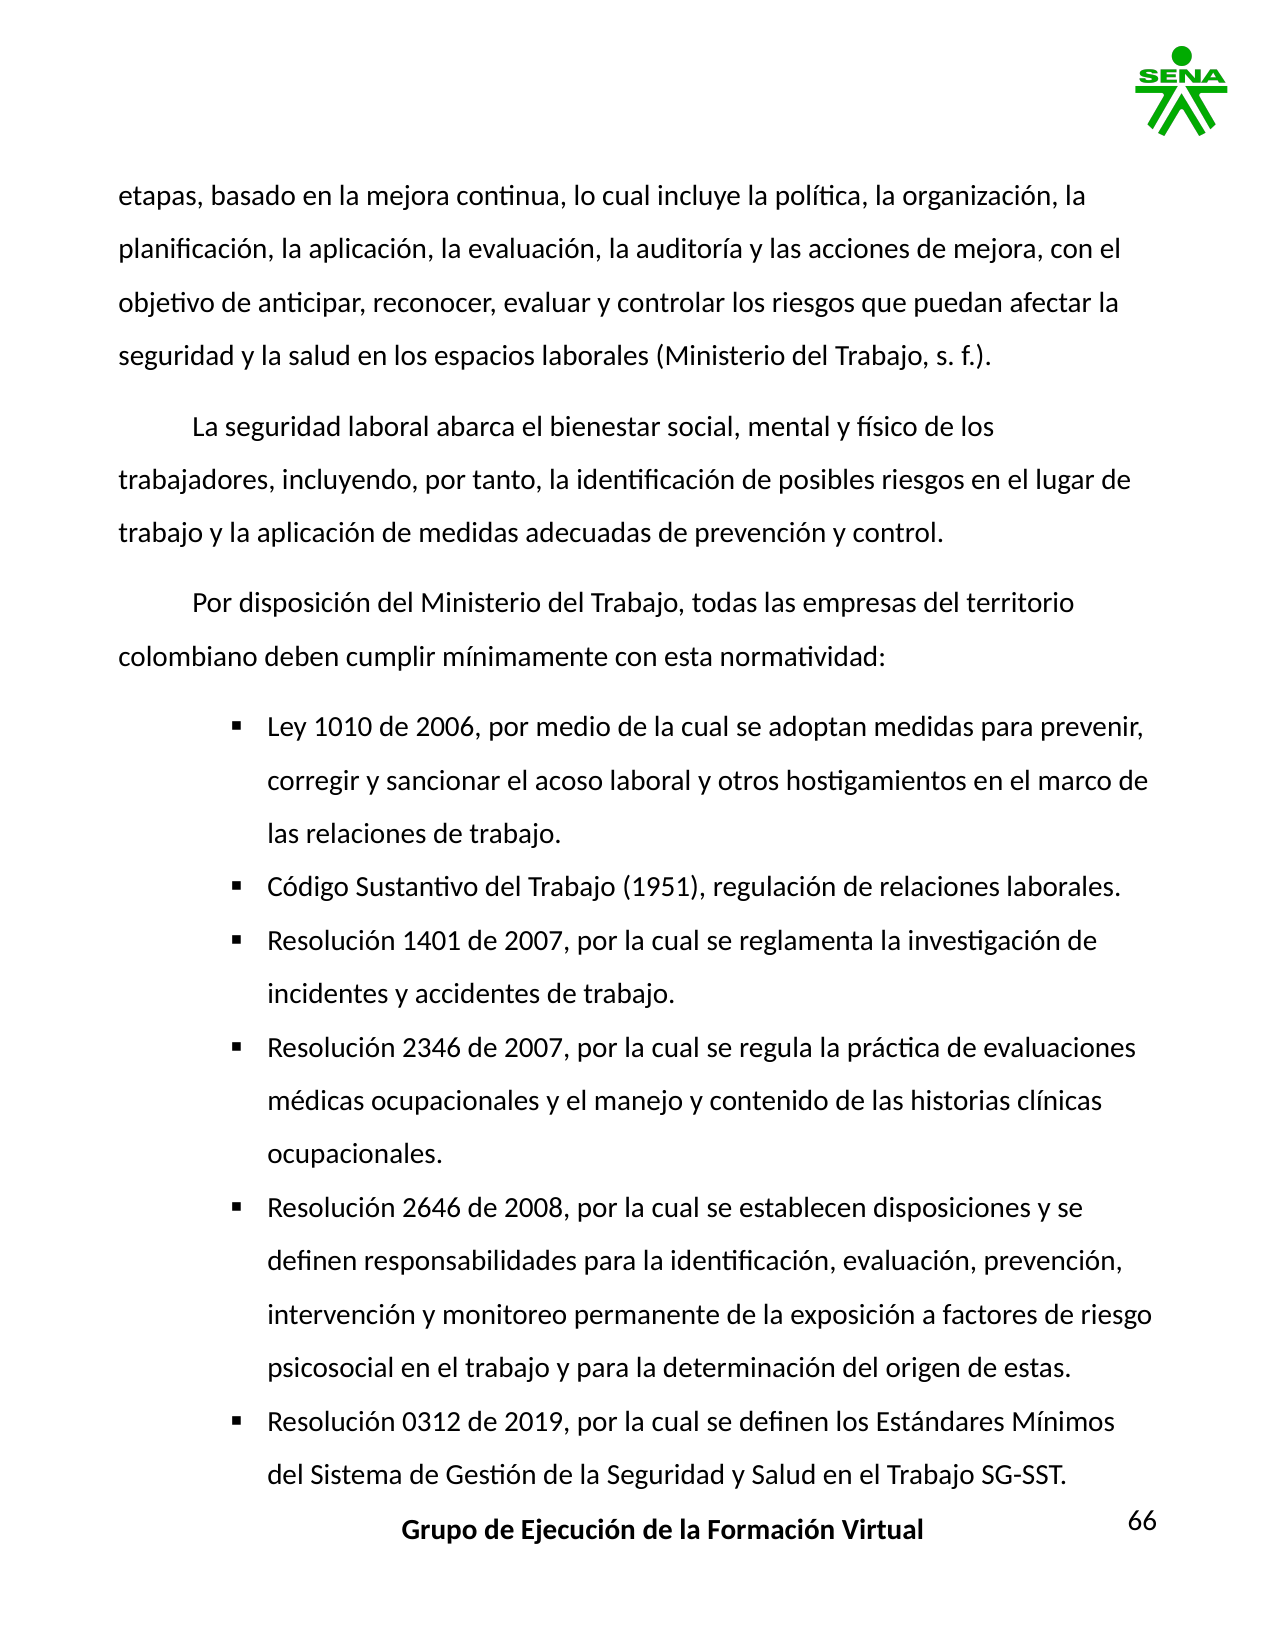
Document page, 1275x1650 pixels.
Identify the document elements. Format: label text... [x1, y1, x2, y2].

list Resolución 1401 de 2007, por la cual se reglamenta la investigación de incidentes y accidentes de trabajo. [229, 922, 1157, 1011]
picture [1135, 46, 1228, 136]
list Código Sustantivo del Trabajo (1951), regulación de relaciones laborales. [229, 868, 1157, 904]
list Resolución 2346 de 2007, por la cual se regula la práctica de evaluaciones médicas ocupacionales y el manejo y contenido de las historias clínicas ocupacionales. [229, 1029, 1157, 1171]
text Por disposición del Ministerio del Trabajo, todas las empresas del territorio colombiano deben cumplir mínimamente con esta normatividad: [118, 584, 1157, 674]
list Ley 1010 de 2006, por medio de la cual se adoptan medidas para prevenir, corregir y sancionar el acoso laboral y otros hostigamientos en el marco de las relaciones de trabajo. [229, 708, 1157, 851]
list Resolución 2646 de 2008, por la cual se establecen disposiciones y se definen responsabilidades para la identificación, evaluación, prevención, intervención y monitoreo permanente de la exposición a factores de riesgo psicosocial en el trabajo y para la determinación del origen de estas. [229, 1189, 1157, 1385]
text La seguridad laboral abarca el bienestar social, mental y físico de los trabajadores, incluyendo, por tanto, la identificación de posibles riesgos en el lugar de trabajo y la aplicación de medidas adecuadas de prevención y control. [118, 408, 1157, 550]
list Resolución 0312 de 2019, por la cual se definen los Estándares Mínimos del Sistema de Gestión de la Seguridad y Salud en el Trabajo SG-SST. [229, 1403, 1157, 1492]
